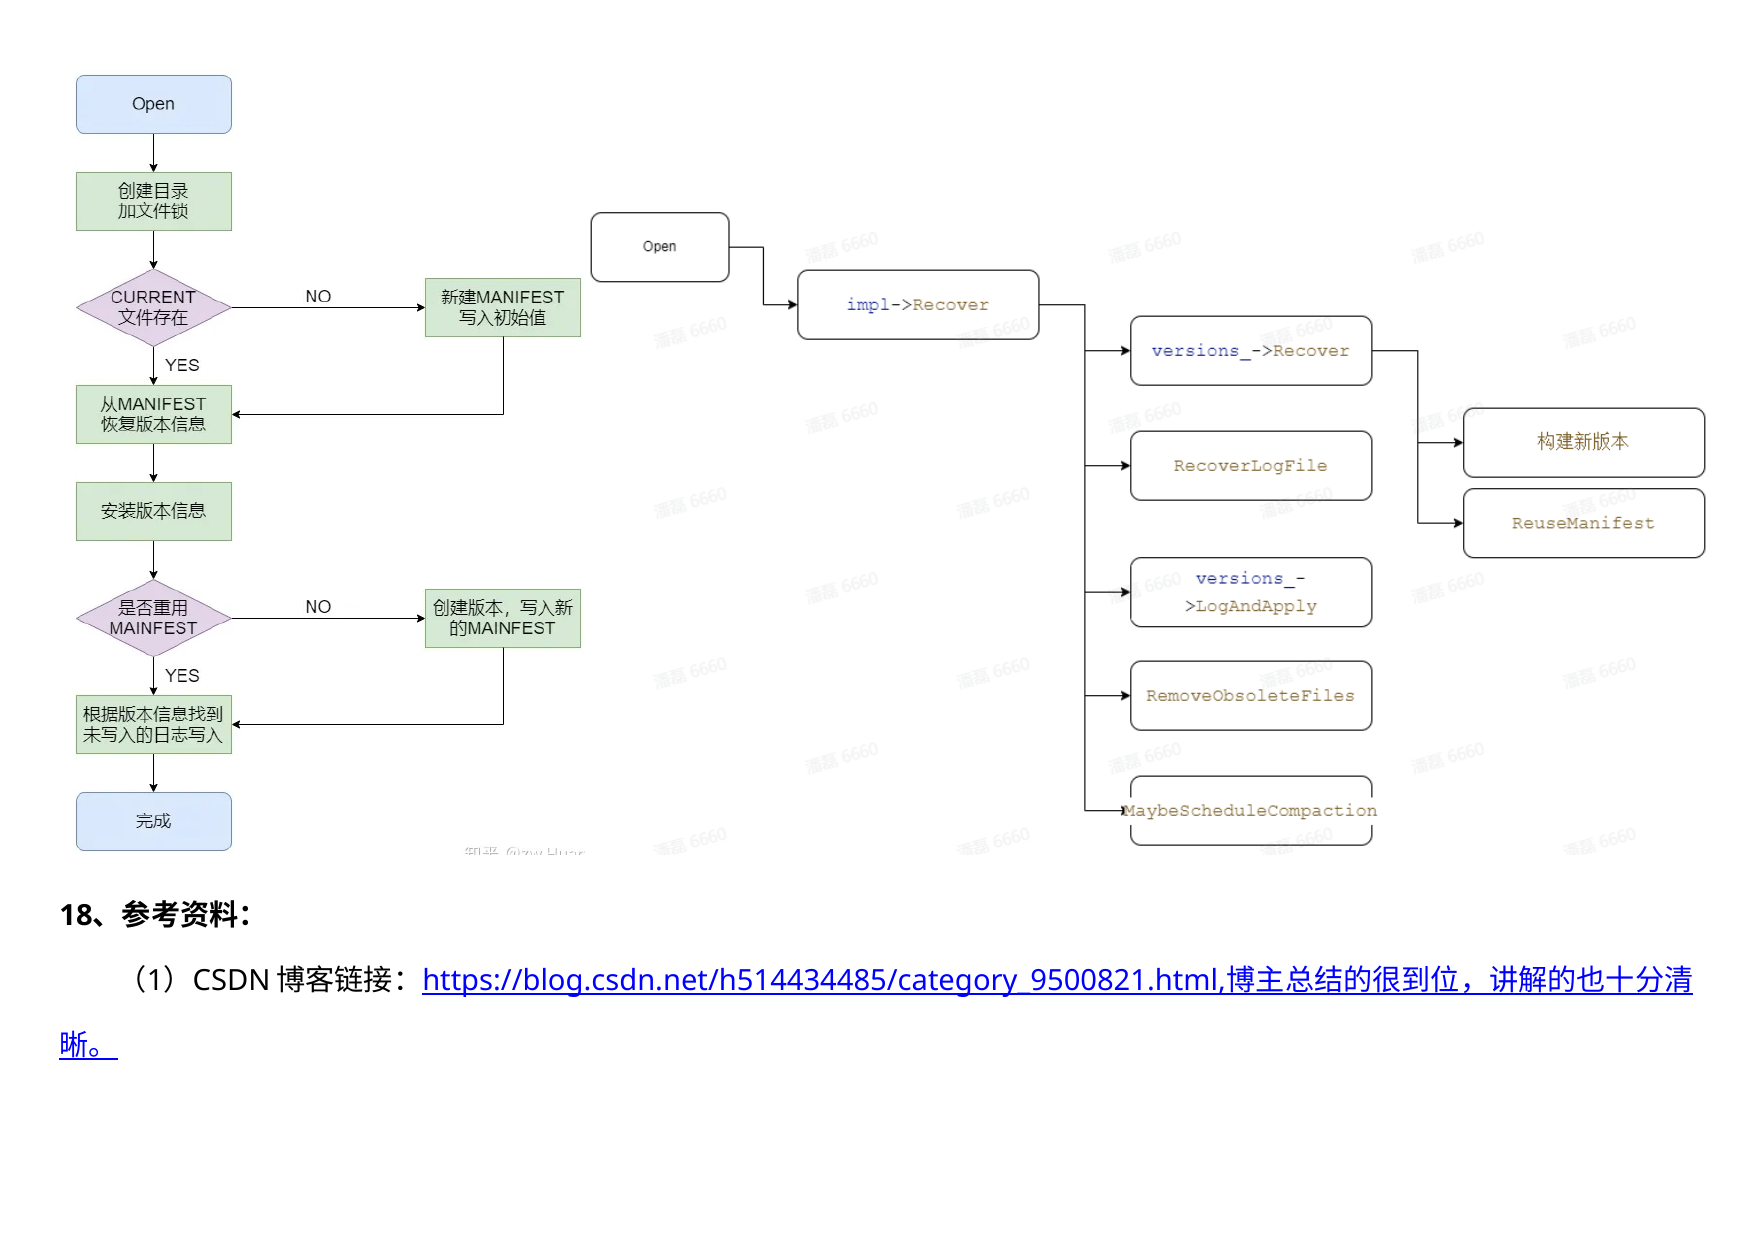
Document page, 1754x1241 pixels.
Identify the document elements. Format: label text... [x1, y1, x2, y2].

subtitle 参考资料： [59, 880, 1724, 945]
picture [74, 67, 1710, 855]
list CSDN博客链接：https://blog.csdn.net/h514434485/category_9500821.html,博主总结的很到位，讲解的也十分清晰。 [59, 945, 1724, 1075]
